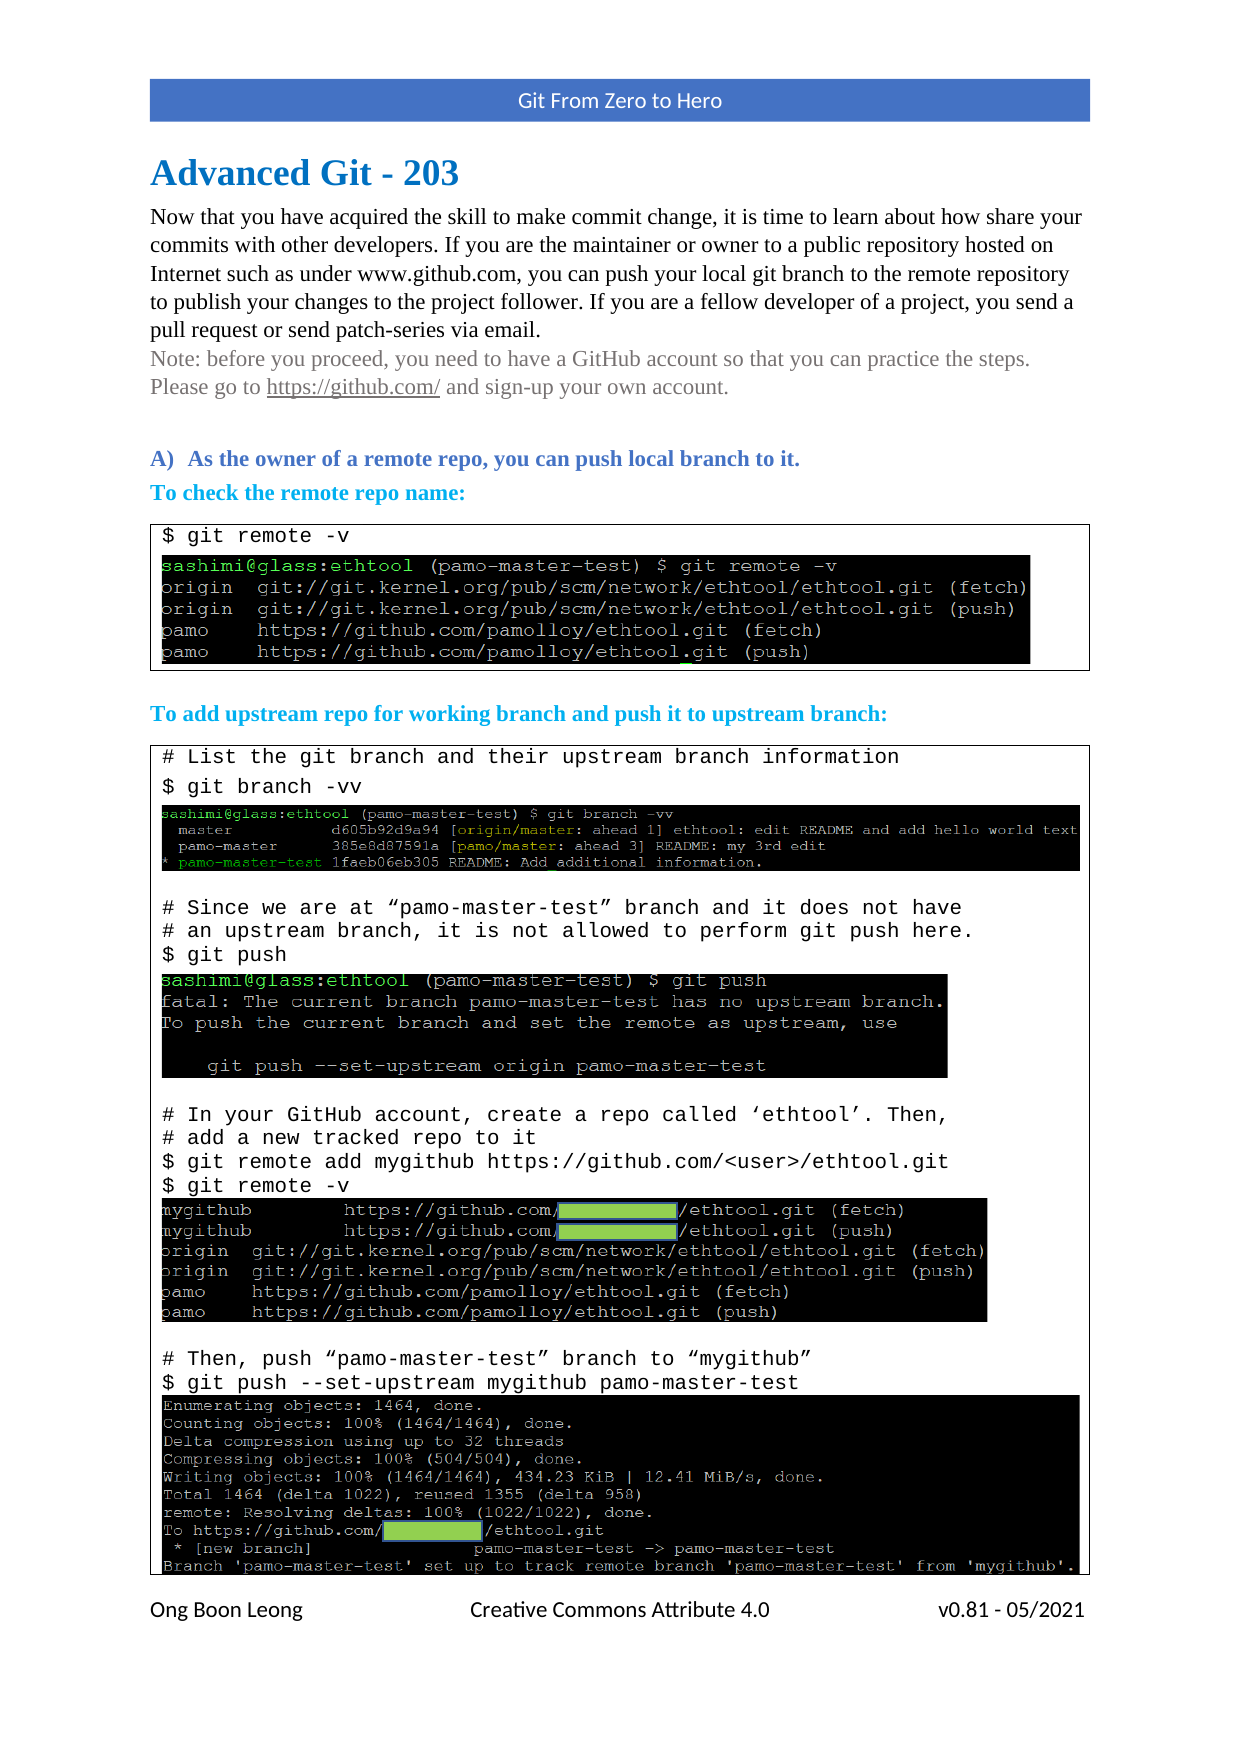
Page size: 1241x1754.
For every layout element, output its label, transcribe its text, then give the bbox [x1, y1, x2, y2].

text Advanced Git - 203 [150, 150, 1090, 193]
picture [161, 805, 1080, 871]
text To check the remote repo name: [150, 479, 1090, 506]
table_header $ git remote -v [151, 525, 1089, 670]
list As the owner of a remote repo, you can push local branch to it. [150, 444, 1090, 471]
text To add upstream repo for working branch and push it to upstream branch: [150, 671, 1090, 726]
picture [161, 555, 1031, 664]
picture [161, 974, 948, 1078]
text Now that you have acquired the skill to make commit change, it is time to learn about how share your commits with other developers. If you are the maintainer or owner to a public repository hosted on Internet such as under www.github.com, you can push your local git branch to the remote repository to publish your changes to the project follower. If you are a fellow developer of a project, you send a pull request or send patch-series via email. Note: before you proceed, you need to have a GitHub account so that you can practice the steps. Please go to https://github.com/ and sign-up your own account. [150, 203, 1090, 400]
picture [161, 1395, 1080, 1574]
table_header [151, 746, 1089, 1574]
picture [161, 1198, 988, 1322]
